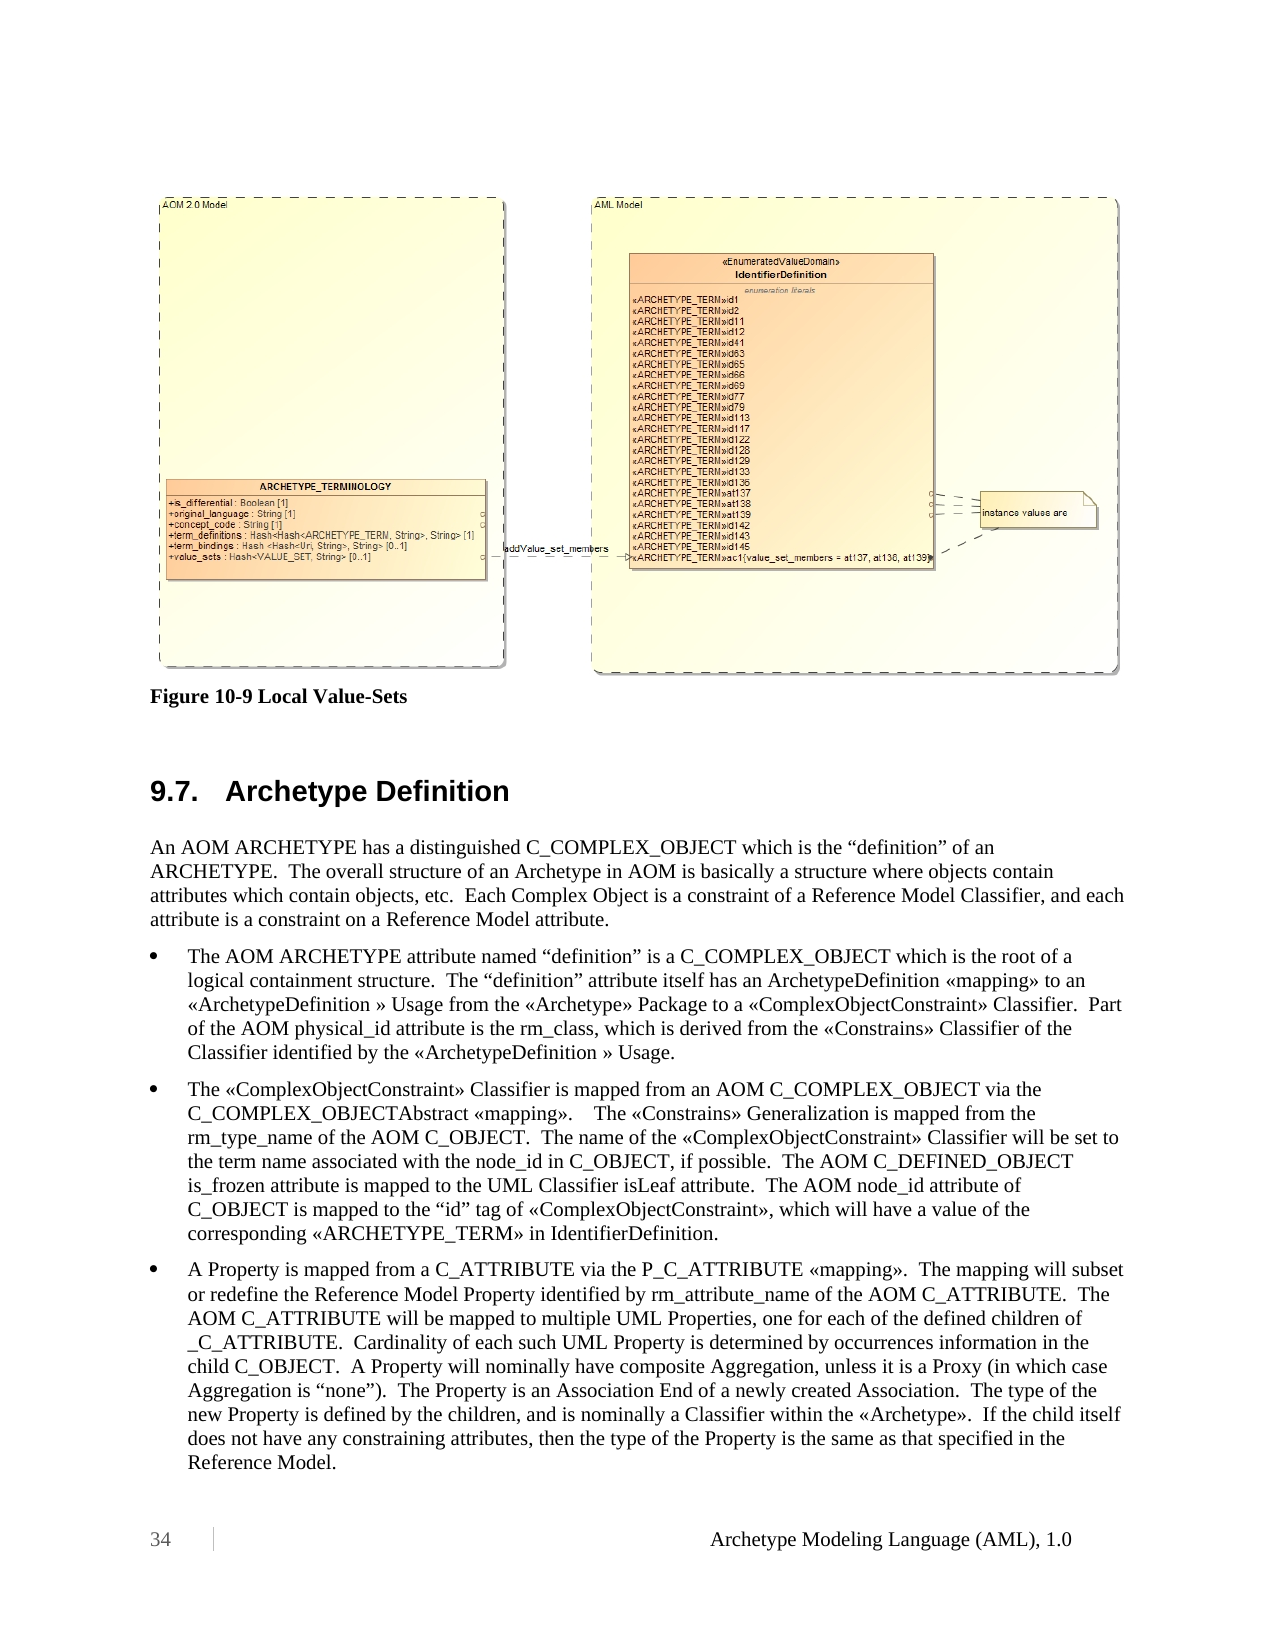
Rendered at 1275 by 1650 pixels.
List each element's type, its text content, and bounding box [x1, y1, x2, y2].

picture [150, 190, 1125, 684]
subtitle Archetype Definition [150, 774, 1125, 808]
text The «ComplexObjectConstraint» Classifier is mapped from an AOM C_COMPLEX_OBJECT via the C_COMPLEX_OBJECTAbstract «mapping». The «Constrains» Generalization is mapped from the rm_type_name of the AOM C_OBJECT. The name of the «ComplexObjectConstraint» Classifier will be set to the term name associated with the node_id in C_OBJECT, if possible. The AOM C_DEFINED_OBJECT is_frozen attribute is mapped to the UML Classifier isLeaf attribute. The AOM node_id attribute of C_OBJECT is mapped to the “id” tag of «ComplexObjectConstraint», which will have a value of the corresponding «ARCHETYPE_TERM» in IdentifierDefinition. [150, 1076, 1125, 1245]
text An AOM ARCHETYPE has a distinguished C_COMPLEX_OBJECT which is the “definition” of an ARCHETYPE. The overall structure of an Archetype in AOM is basically a structure where objects contain attributes which contain objects, etc. Each Complex Object is a constraint of a Reference Model Classifier, and each attribute is a constraint on a Reference Model attribute. [150, 835, 1125, 931]
text The AOM ARCHETYPE attribute named “definition” is a C_COMPLEX_OBJECT which is the root of a logical containment structure. The “definition” attribute itself has an ArchetypeDefinition «mapping» to an «ArchetypeDefinition » Usage from the «Archetype» Package to a «ComplexObjectConstraint» Classifier. Part of the AOM physical_id attribute is the rm_class, which is derived from the «Constrains» Classifier of the Classifier identified by the «ArchetypeDefinition » Usage. [150, 944, 1125, 1064]
text A Property is mapped from a C_ATTRIBUTE via the P_C_ATTRIBUTE «mapping». The mapping will subset or redefine the Reference Model Property identified by rm_attribute_name of the AOM C_ATTRIBUTE. The AOM C_ATTRIBUTE will be mapped to multiple UML Properties, one for each of the defined children of _C_ATTRIBUTE. Cardinality of each such UML Property is determined by occurrences information in the child C_OBJECT. A Property will nominally have composite Aggregation, unless it is a Proxy (in which case Aggregation is “none”). The Property is an Association End of a newly created Association. The type of the new Property is defined by the children, and is nominally a Classifier within the «Archetype». If the child itself does not have any constraining attributes, then the type of the Property is the same as that specified in the Reference Model. [150, 1257, 1125, 1474]
